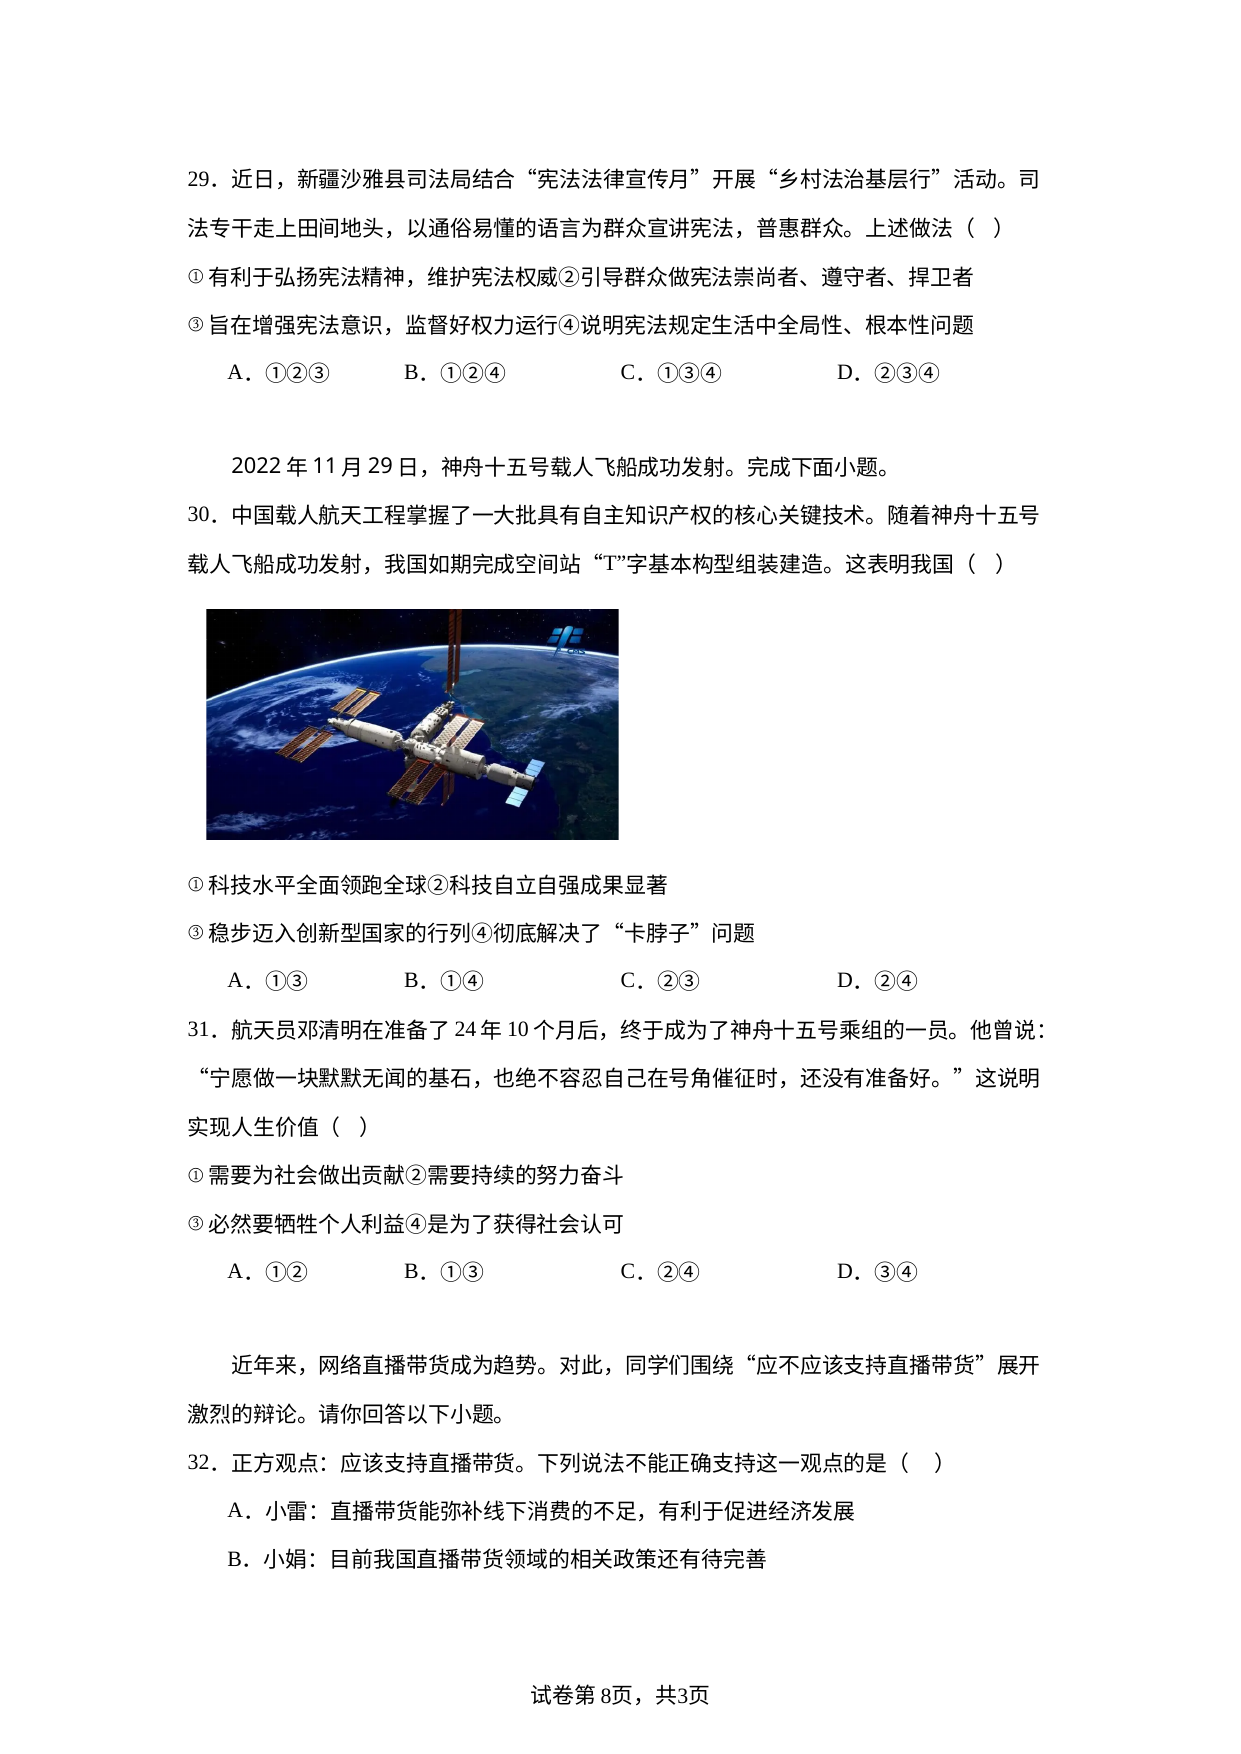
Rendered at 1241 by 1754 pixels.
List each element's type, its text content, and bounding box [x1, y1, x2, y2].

text 32．正方观点：应该支持直播带货。下列说法不能正确支持这一观点的是（ ） [187, 1445, 1053, 1478]
text ①需要为社会做出贡献②需要持续的努力奋斗 [187, 1158, 1053, 1191]
text ①科技水平全面领跑全球②科技自立自强成果显著 [187, 867, 1053, 900]
text A．①③ B．①④ C．②③ D．②④ [227, 964, 1053, 996]
text ③旨在增强宪法意识，监督好权力运行④说明宪法规定生活中全局性、根本性问题 [187, 307, 1053, 340]
text 2022年11月29日，神舟十五号载人飞船成功发射。完成下面小题。 [187, 449, 1053, 482]
text ①有利于弘扬宪法精神，维护宪法权威②引导群众做宪法崇尚者、遵守者、捍卫者 [187, 259, 1053, 292]
text A．①②③ B．①②④ C．①③④ D．②③④ [227, 356, 1053, 388]
text ③必然要牺牲个人利益④是为了获得社会认可 [187, 1206, 1053, 1239]
text 30．中国载人航天工程掌握了一大批具有自主知识产权的核心关键技术。随着神舟十五号载人飞船成功发射，我国如期完成空间站“T”字基本构型组装建造。这表明我国（ ） [187, 497, 1053, 579]
text 29．近日，新疆沙雅县司法局结合“宪法法律宣传月”开展“乡村法治基层行”活动。司法专干走上田间地头，以通俗易懂的语言为群众宣讲宪法，普惠群众。上述做法（ ） [187, 162, 1053, 243]
text 31．航天员邓清明在准备了24年10个月后，终于成为了神舟十五号乘组的一员。他曾说：“宁愿做一块默默无闻的基石，也绝不容忍自己在号角催征时，还没有准备好。”这说明实现人生价值（ ） [187, 1012, 1053, 1142]
text A．①② B．①③ C．②④ D．③④ [227, 1255, 1053, 1287]
picture [206, 609, 619, 840]
text 近年来，网络直播带货成为趋势。对此，同学们围绕“应不应该支持直播带货”展开激烈的辩论。请你回答以下小题。 [187, 1348, 1053, 1429]
text ③稳步迈入创新型国家的行列④彻底解决了“卡脖子”问题 [187, 916, 1053, 948]
text B．小娟：目前我国直播带货领域的相关政策还有待完善 [227, 1542, 1053, 1574]
text A．小雷：直播带货能弥补线下消费的不足，有利于促进经济发展 [227, 1493, 1053, 1526]
